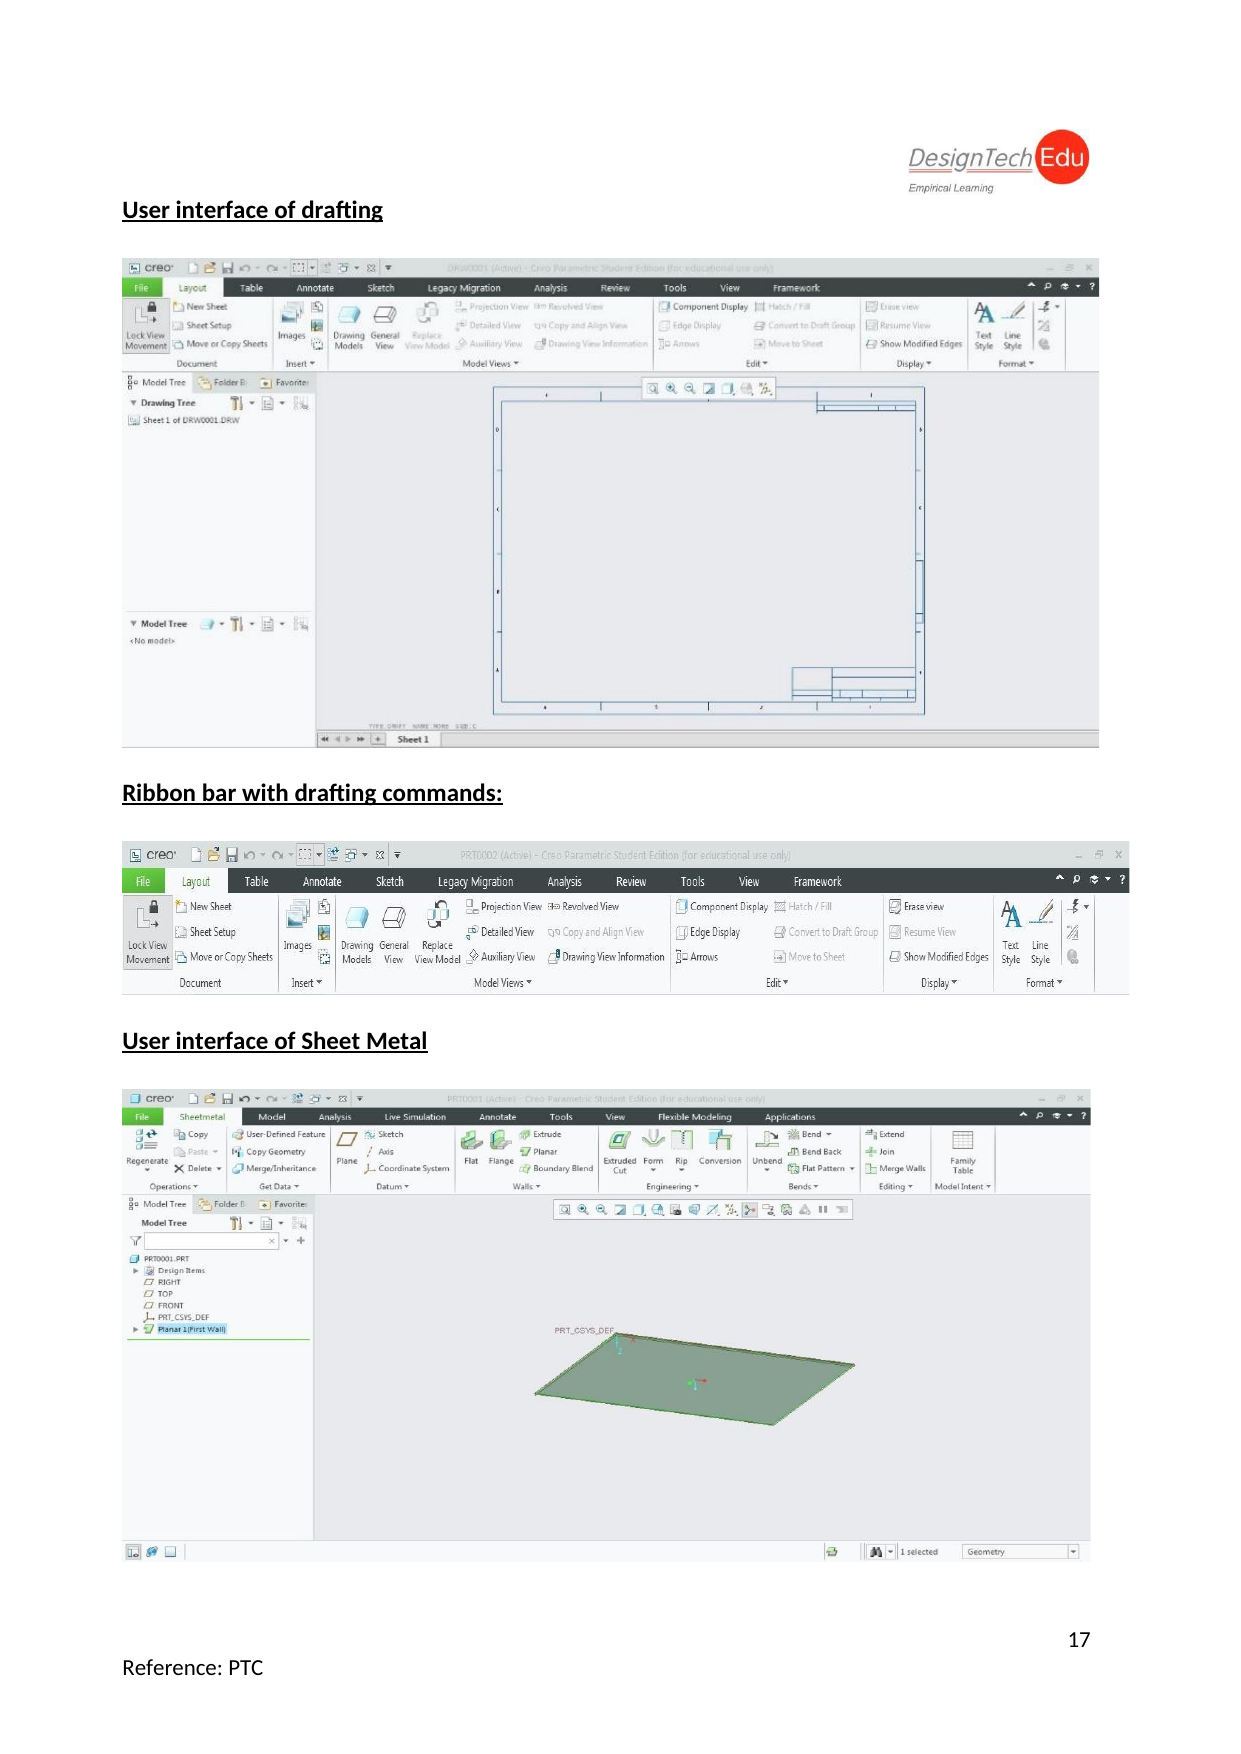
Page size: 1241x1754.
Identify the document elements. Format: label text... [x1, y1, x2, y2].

picture [902, 129, 1090, 194]
picture [122, 258, 1100, 748]
subtitle User interface of Sheet Metal [122, 1025, 1167, 1056]
picture [122, 841, 1130, 995]
subtitle User interface of drafting [122, 194, 1167, 225]
text Ribbon bar with drafting commands: [122, 777, 1167, 808]
picture [122, 1089, 1091, 1562]
